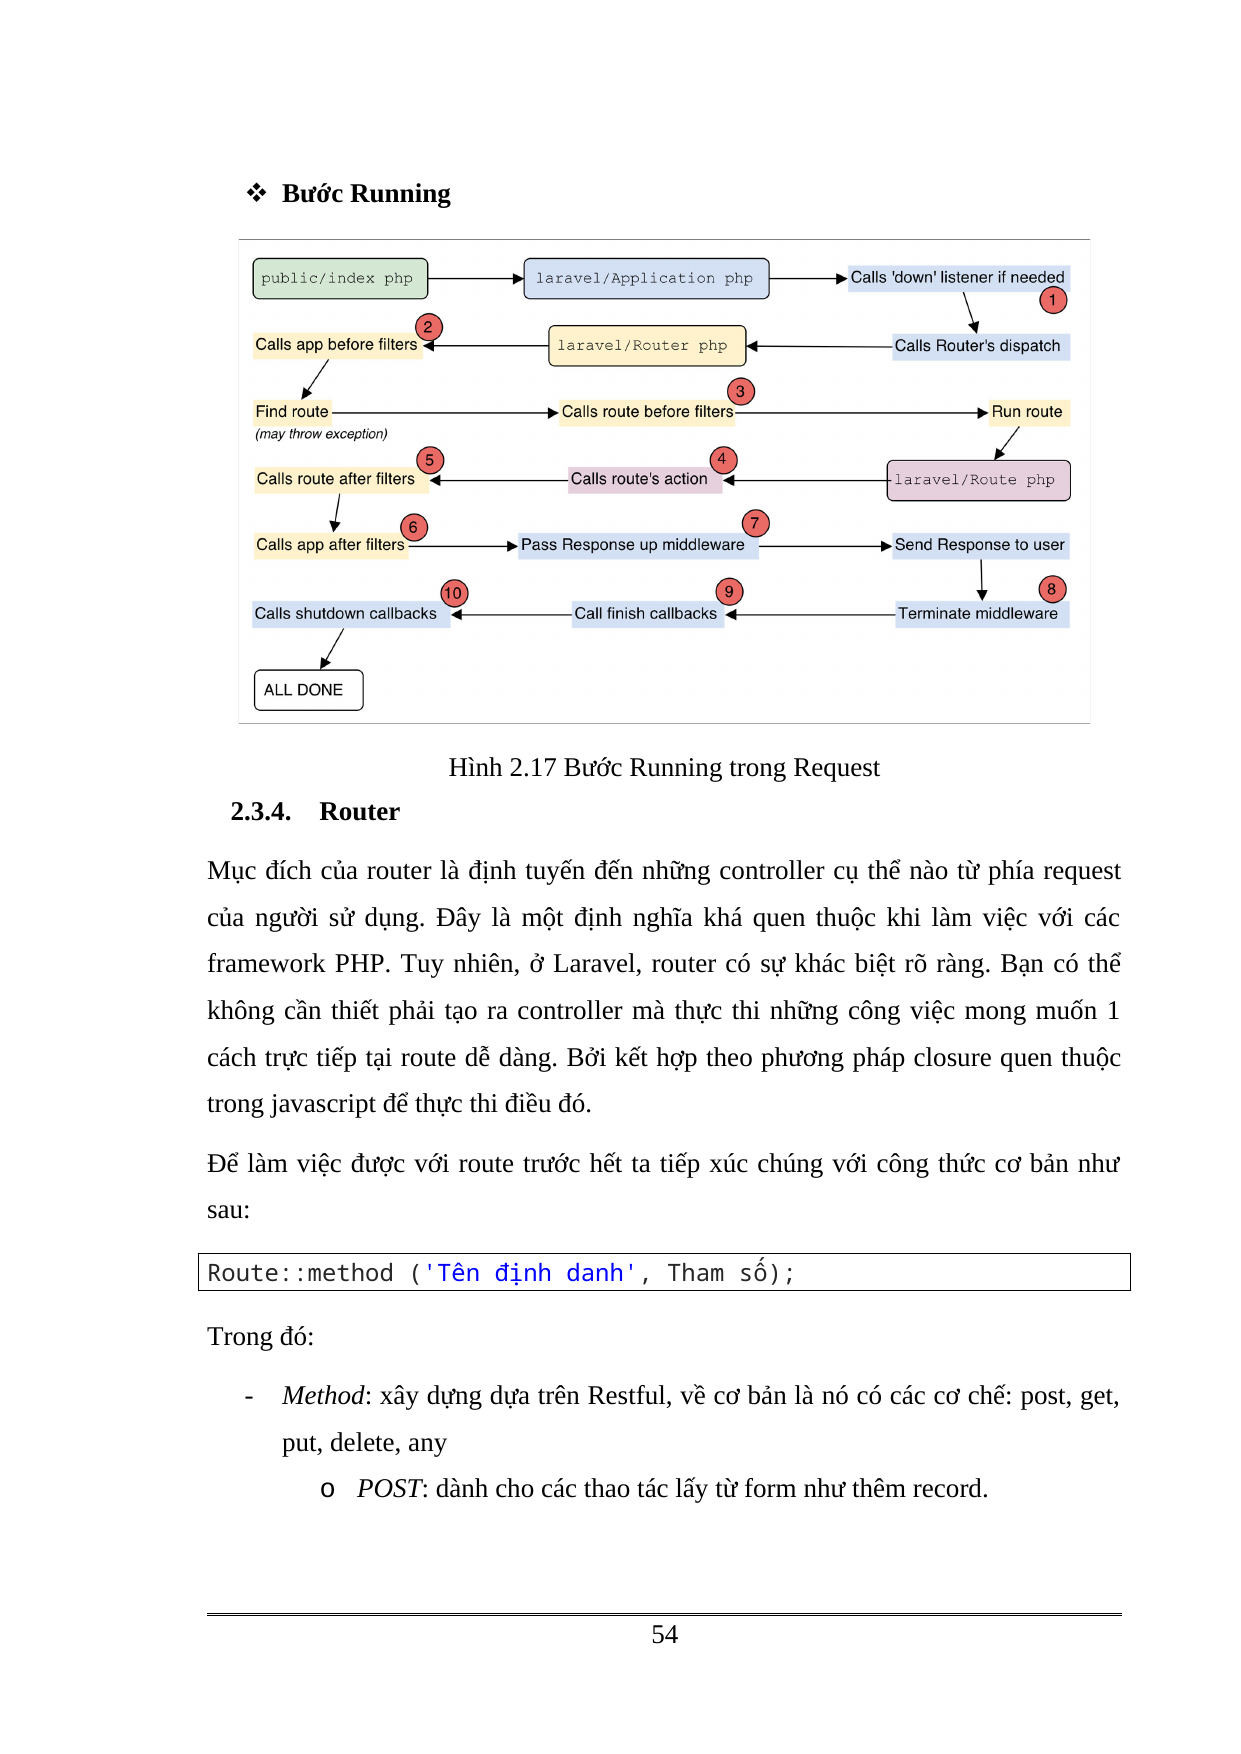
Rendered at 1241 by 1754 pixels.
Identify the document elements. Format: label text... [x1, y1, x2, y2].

subtitle Router [230, 795, 1122, 826]
list Bước Running [244, 177, 1122, 208]
text Route::method ('Tên định danh', Tham số); [199, 1254, 1130, 1290]
list POST: dành cho các thao tác lấy từ form như thêm record. [319, 1473, 1122, 1506]
text Mục đích của router là định tuyến đến những controller cụ thể nào từ phía request của người sử dụng. Đây là một định nghĩa khá quen thuộc khi làm việc với các framework PHP. Tuy nhiên, ở Laravel, router có sự khác biệt rõ ràng. Bạn có thể không cần thiết phải tạo ra controller mà thực thi những công việc mong muốn 1 cách trực tiếp tại route dễ dàng. Bởi kết hợp theo phương pháp closure quen thuộc trong javascript để thực thi điều đó. [207, 854, 1122, 1119]
picture [238, 239, 1091, 724]
text Trong đó: [207, 1320, 1122, 1351]
text Để làm việc được với route trước hết ta tiếp xúc chúng với công thức cơ bản như sau: [207, 1147, 1122, 1224]
list Method: xây dựng dựa trên Restful, về cơ bản là nó có các cơ chế: post, get, put, delete, any [244, 1379, 1122, 1457]
